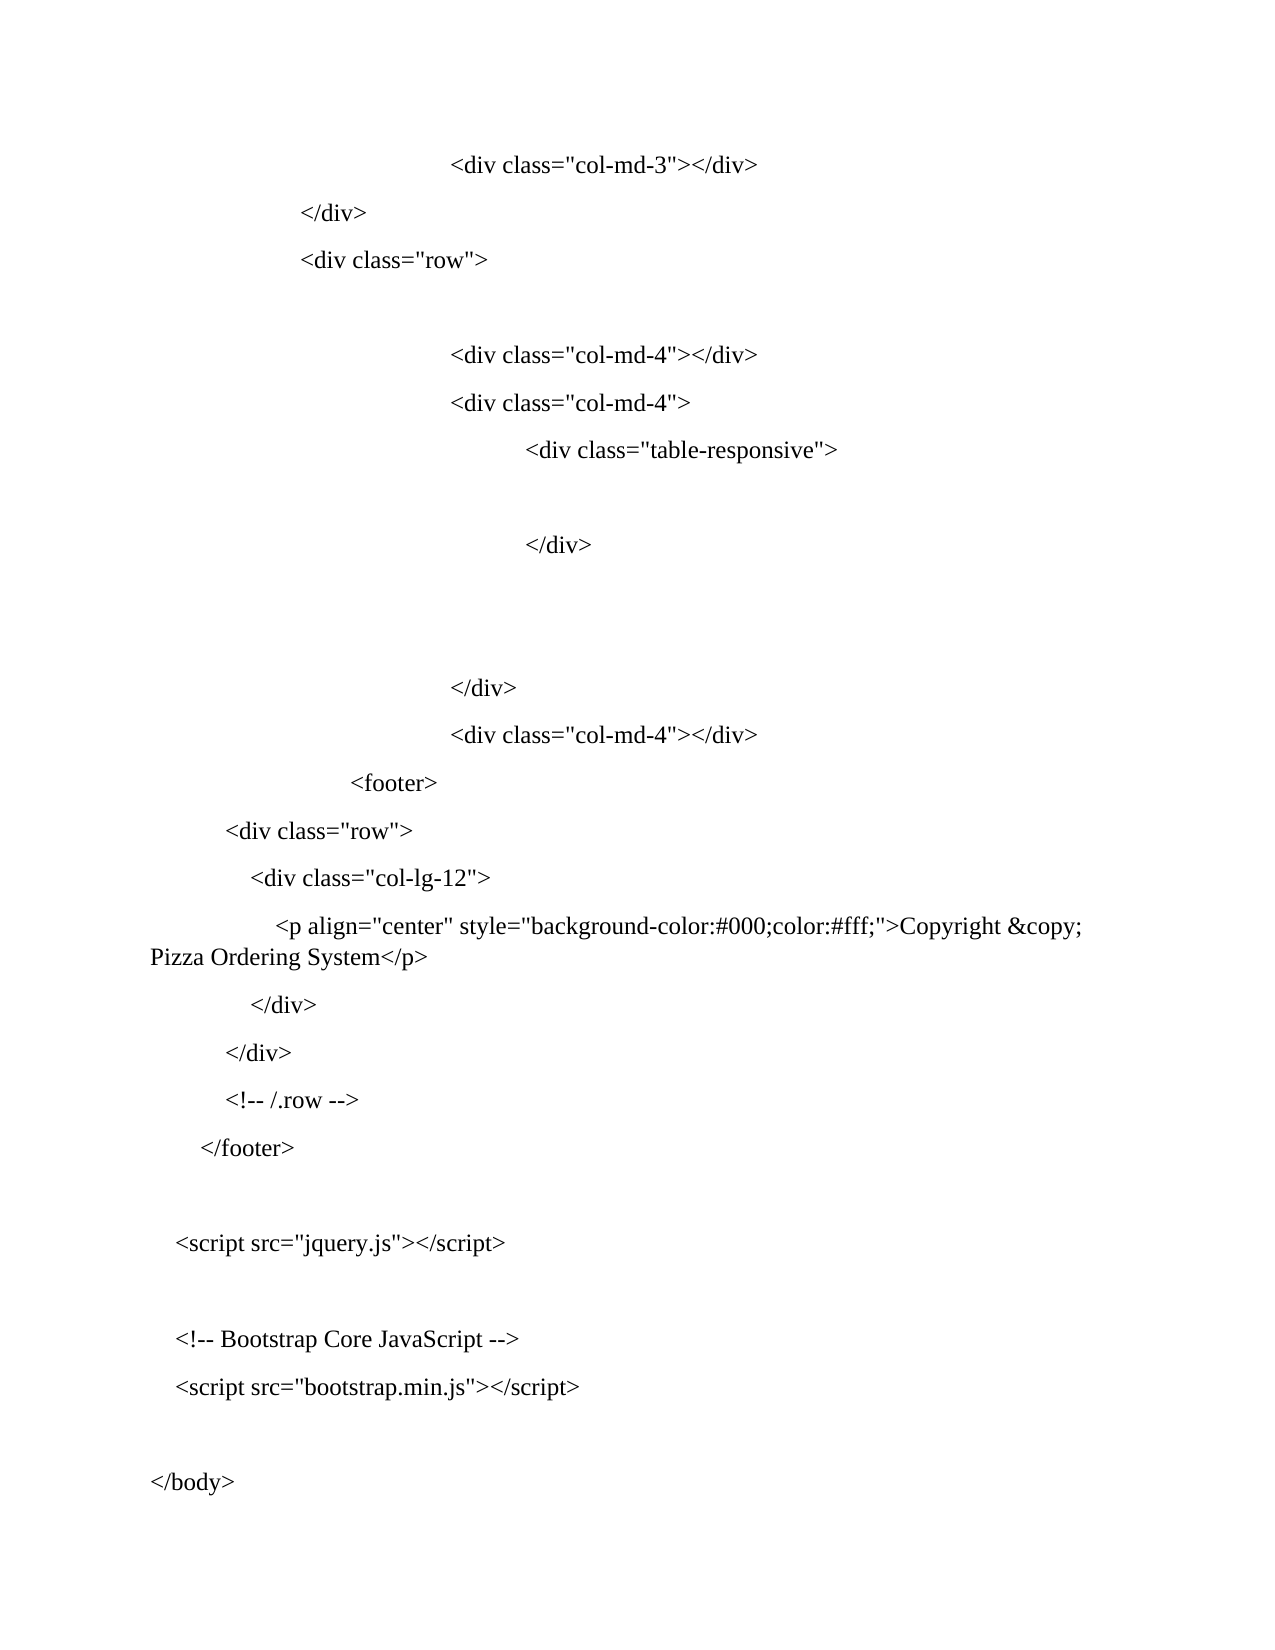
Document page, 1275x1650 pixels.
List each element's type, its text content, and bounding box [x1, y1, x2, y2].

text </footer> [150, 1133, 1125, 1162]
text </body> [150, 1467, 1125, 1496]
text <p align="center" style="background-color:#000;color:#fff;">Copyright &copy; Pizza Ordering System</p> [150, 911, 1125, 971]
text <div class="col-md-4"></div> [150, 720, 1125, 749]
text <div class="col-md-4"></div> [150, 340, 1125, 369]
text <!-- Bootstrap Core JavaScript --> [150, 1324, 1125, 1353]
text <div class="row"> [150, 245, 1125, 274]
text <div class="col-md-4"> [150, 388, 1125, 417]
text </div> [150, 673, 1125, 701]
text <script src="jquery.js"></script> [150, 1228, 1125, 1257]
text </div> [150, 530, 1125, 559]
text <footer> [150, 768, 1125, 797]
text </div> [150, 1038, 1125, 1066]
text <div class="col-lg-12"> [150, 863, 1125, 892]
text <div class="col-md-3"></div> [150, 150, 1125, 179]
text </div> [150, 990, 1125, 1019]
text <div class="table-responsive"> [150, 436, 1125, 464]
text <div class="row"> [150, 816, 1125, 844]
text <script src="bootstrap.min.js"></script> [150, 1372, 1125, 1400]
text <!-- /.row --> [150, 1085, 1125, 1114]
text </div> [150, 198, 1125, 226]
